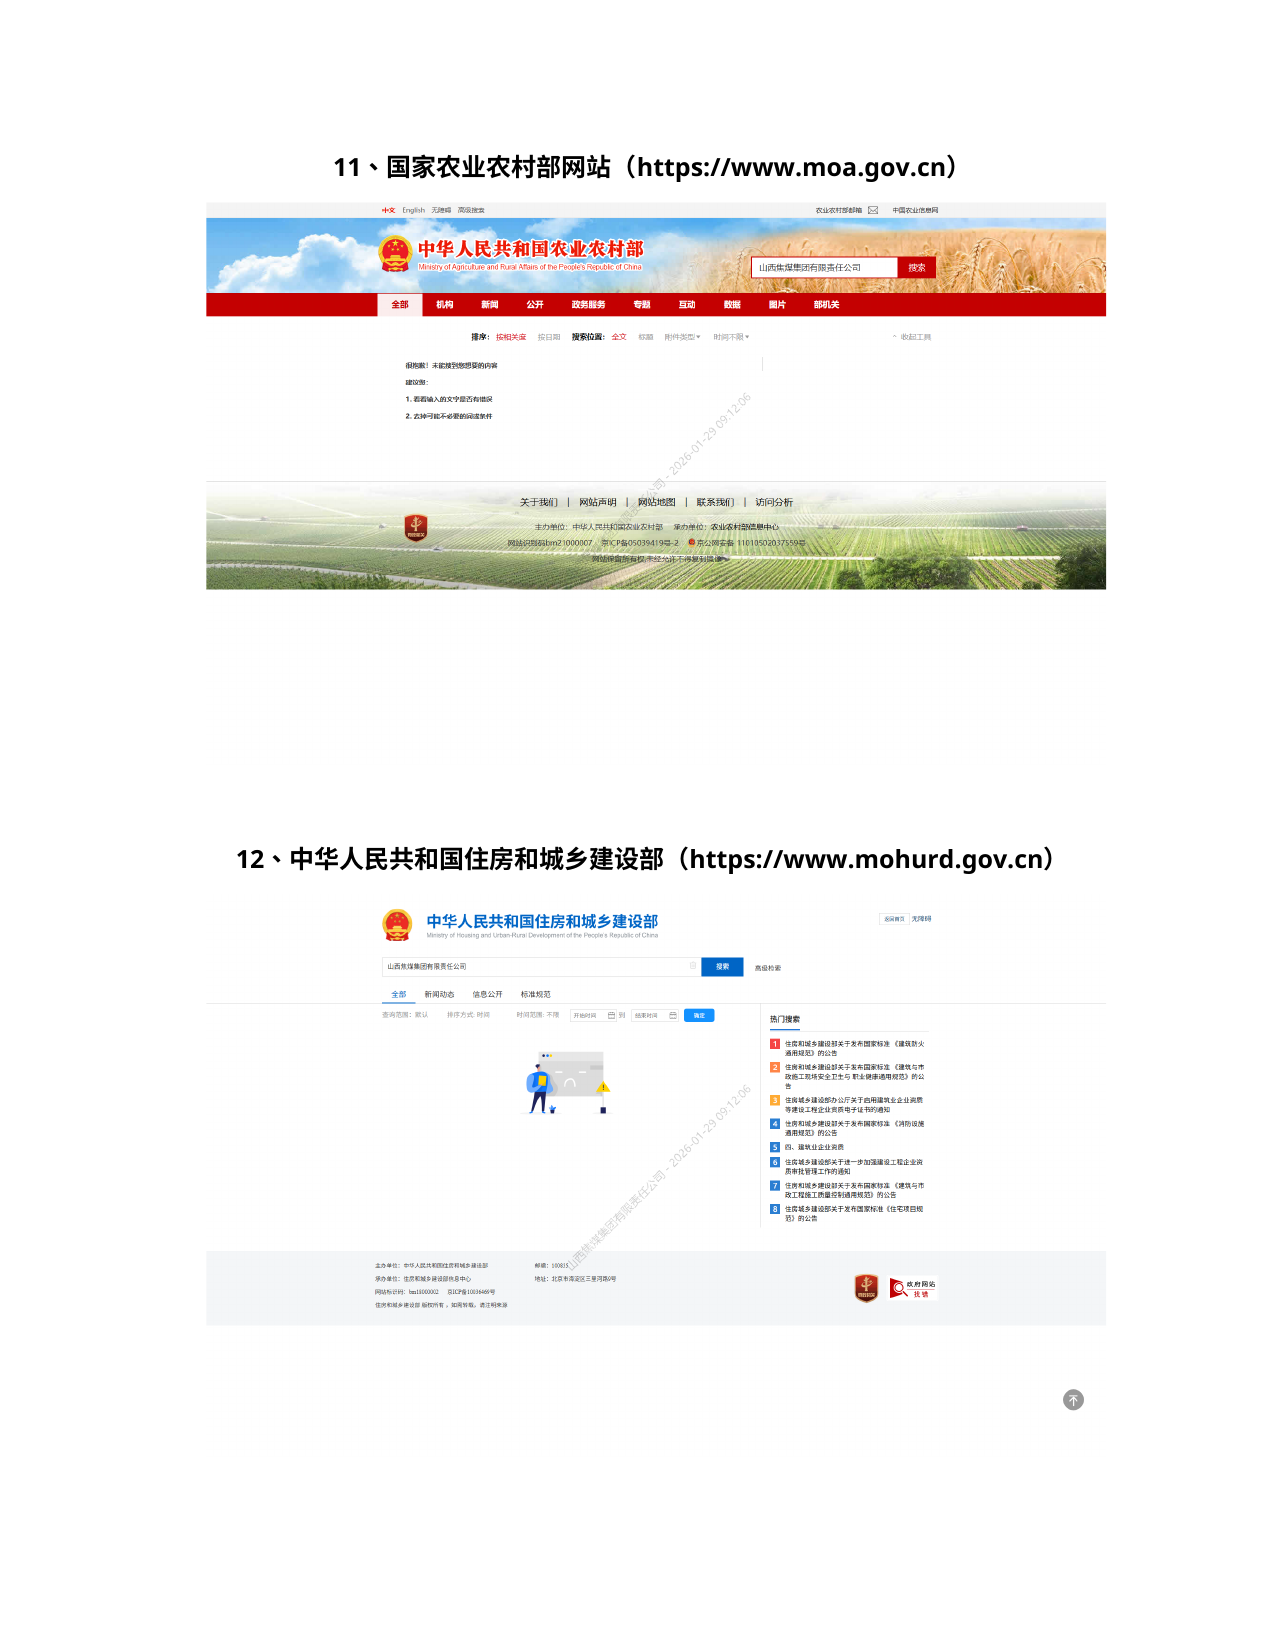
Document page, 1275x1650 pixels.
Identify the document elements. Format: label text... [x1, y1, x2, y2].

picture [206, 202, 1107, 765]
picture [206, 894, 1107, 1457]
